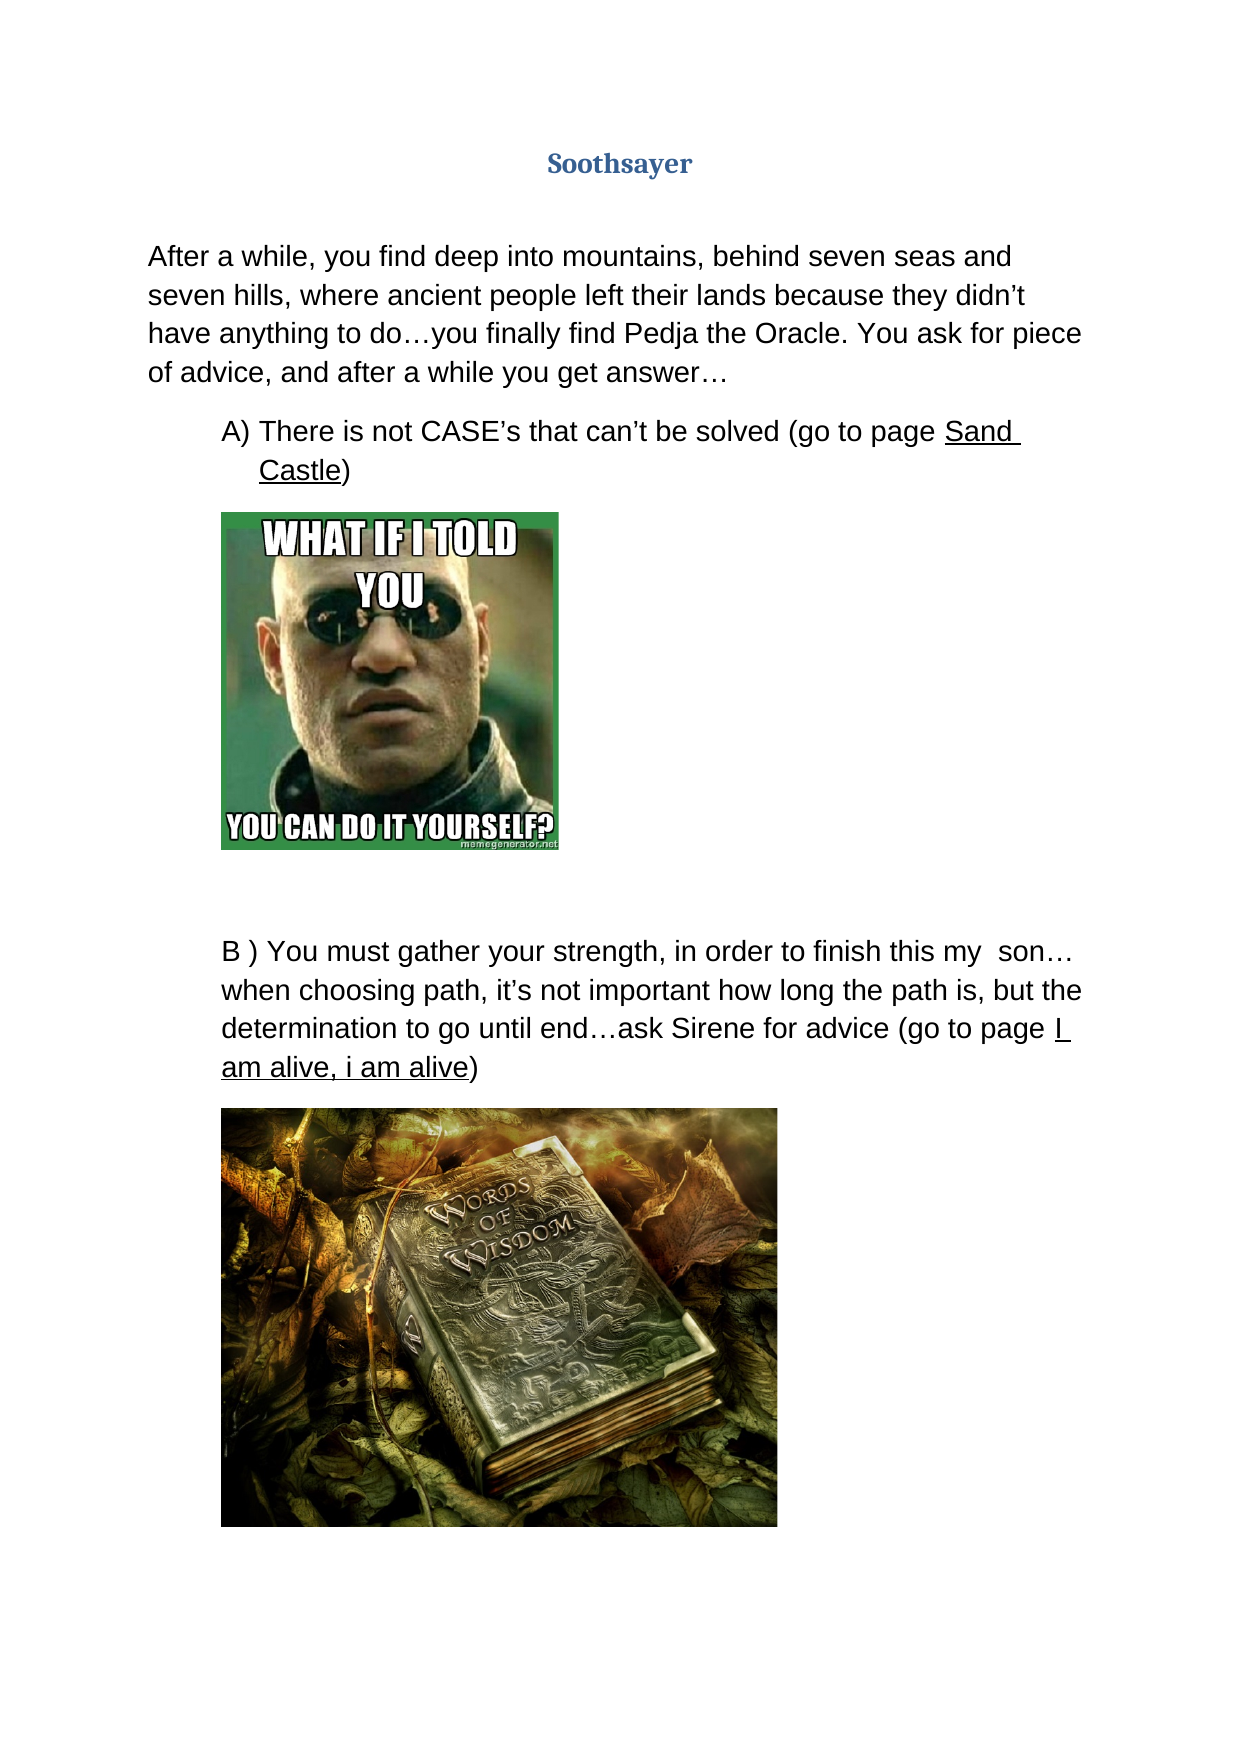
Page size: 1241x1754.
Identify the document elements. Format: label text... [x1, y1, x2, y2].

subtitle Soothsayer [148, 148, 1093, 181]
picture [221, 1108, 778, 1527]
text After a while, you find deep into mountains, behind seven seas and seven hills, where ancient people left their lands because they didn’t have anything to do…you finally find Pedja the Oracle. You ask for piece of advice, and after a while you get answer… [148, 239, 1093, 388]
list There is not CASE’s that can’t be solved (go to page Sand Castle) [221, 414, 1093, 486]
text B ) You must gather your strength, in order to finish this my son…when choosing path, it’s not important how long the path is, but the determination to go until end…ask Sirene for advice (go to page I am alive, i am alive) [221, 934, 1093, 1083]
picture [221, 512, 559, 850]
